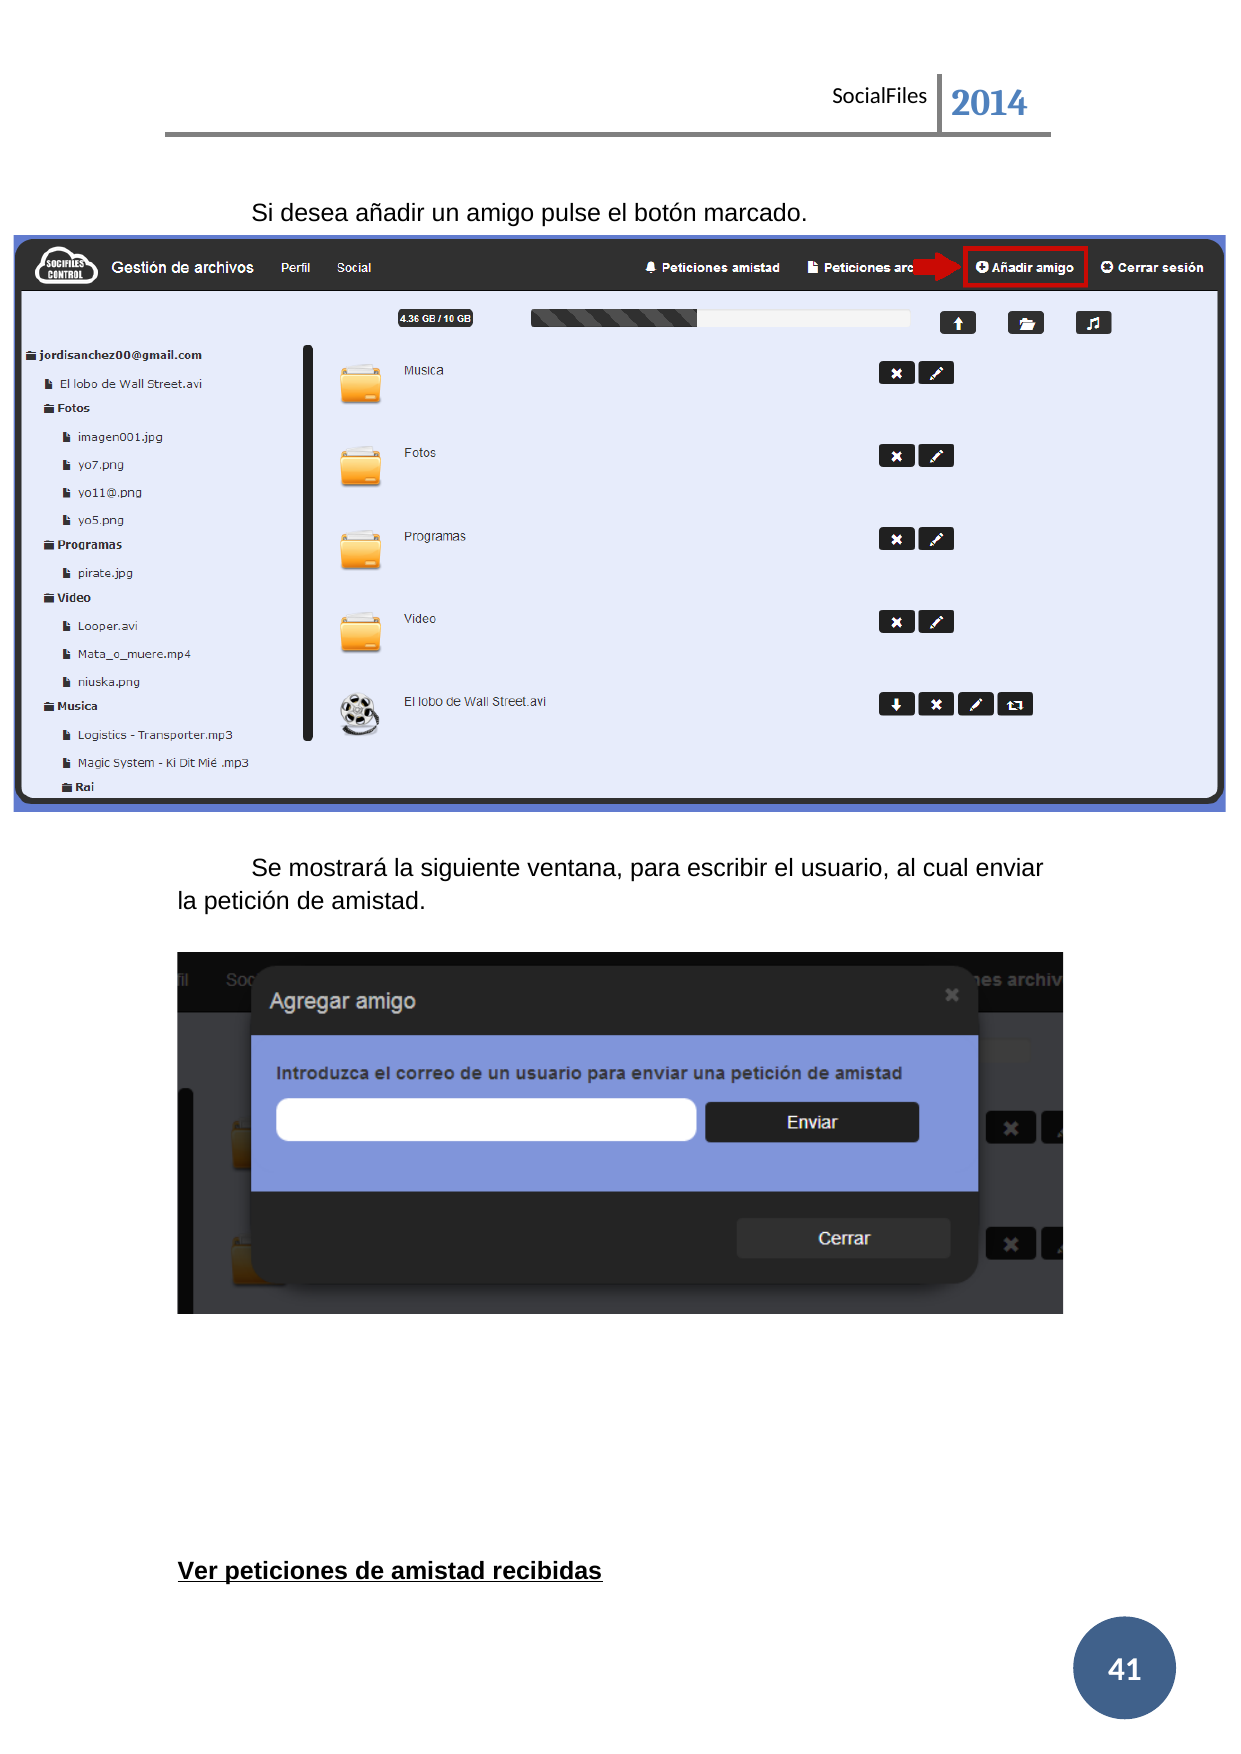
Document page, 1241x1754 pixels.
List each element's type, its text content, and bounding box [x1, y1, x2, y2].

text Se mostrará la siguiente ventana, para escribir el usuario, al cual enviar la petición de amistad. [177, 853, 1063, 915]
text Ver peticiones de amistad recibidas [177, 1556, 1063, 1585]
text Si desea añadir un amigo pulse el botón marcado. [177, 198, 1063, 226]
picture [177, 952, 1064, 1314]
picture [13, 235, 1226, 812]
